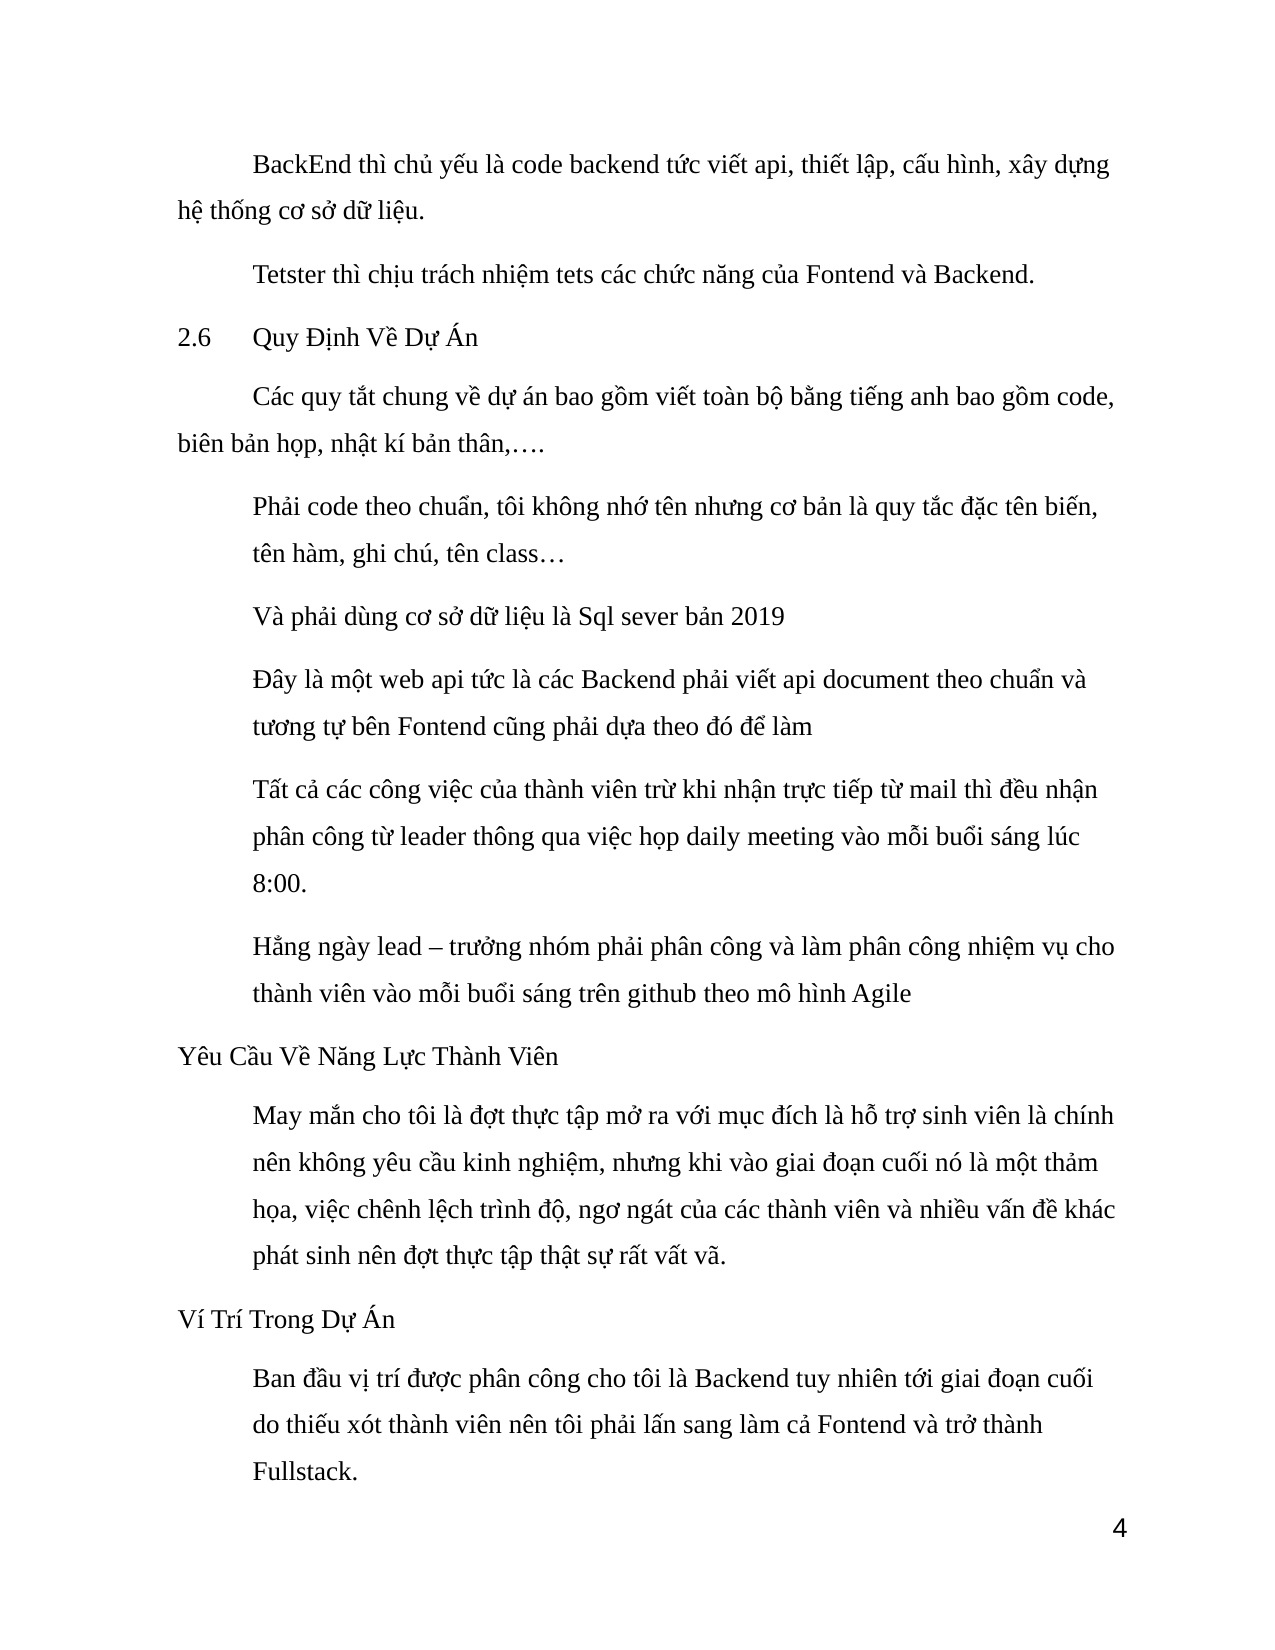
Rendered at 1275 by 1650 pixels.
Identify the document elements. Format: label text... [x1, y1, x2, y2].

text Tất cả các công việc của thành viên trừ khi nhận trực tiếp từ mail thì đều nhận phân công từ leader thông qua việc họp daily meeting vào mỗi buổi sáng lúc 8:00. [252, 773, 1127, 898]
text Tetster thì chịu trách nhiệm tets các chức năng của Fontend và Backend. [177, 258, 1127, 289]
text Phải code theo chuẩn, tôi không nhớ tên nhưng cơ bản là quy tắc đặc tên biến, tên hàm, ghi chú, tên class… [252, 490, 1127, 568]
text May mắn cho tôi là đợt thực tập mở ra với mục đích là hỗ trợ sinh viên là chính nên không yêu cầu kinh nghiệm, nhưng khi vào giai đoạn cuối nó là một thảm họa, việc chênh lệch trình độ, ngơ ngát của các thành viên và nhiều vấn đề khác phát sinh nên đợt thực tập thật sự rất vất vã. [252, 1099, 1127, 1271]
text BackEnd thì chủ yếu là code backend tức viết api, thiết lập, cấu hình, xây dựng hệ thống cơ sở dữ liệu. [177, 148, 1127, 226]
text Ban đầu vị trí được phân công cho tôi là Backend tuy nhiên tới giai đoạn cuối do thiếu xót thành viên nên tôi phải lấn sang làm cả Fontend và trở thành Fullstack. [252, 1362, 1127, 1486]
text Các quy tắt chung về dự án bao gồm viết toàn bộ bằng tiếng anh bao gồm code, biên bản họp, nhật kí bản thân,…. [177, 380, 1127, 458]
text Và phải dùng cơ sở dữ liệu là Sql sever bản 2019 [252, 600, 1127, 631]
subtitle Quy Định Về Dự Án [177, 321, 1127, 352]
text Đây là một web api tức là các Backend phải viết api document theo chuẩn và tương tự bên Fontend cũng phải dựa theo đó để làm [252, 663, 1127, 741]
text Hẳng ngày lead – trưởng nhóm phải phân công và làm phân công nhiệm vụ cho thành viên vào mỗi buổi sáng trên github theo mô hình Agile [252, 930, 1127, 1008]
subtitle Yêu Cầu Về Năng Lực Thành Viên [177, 1040, 1127, 1071]
subtitle Ví Trí Trong Dự Án [177, 1303, 1127, 1334]
